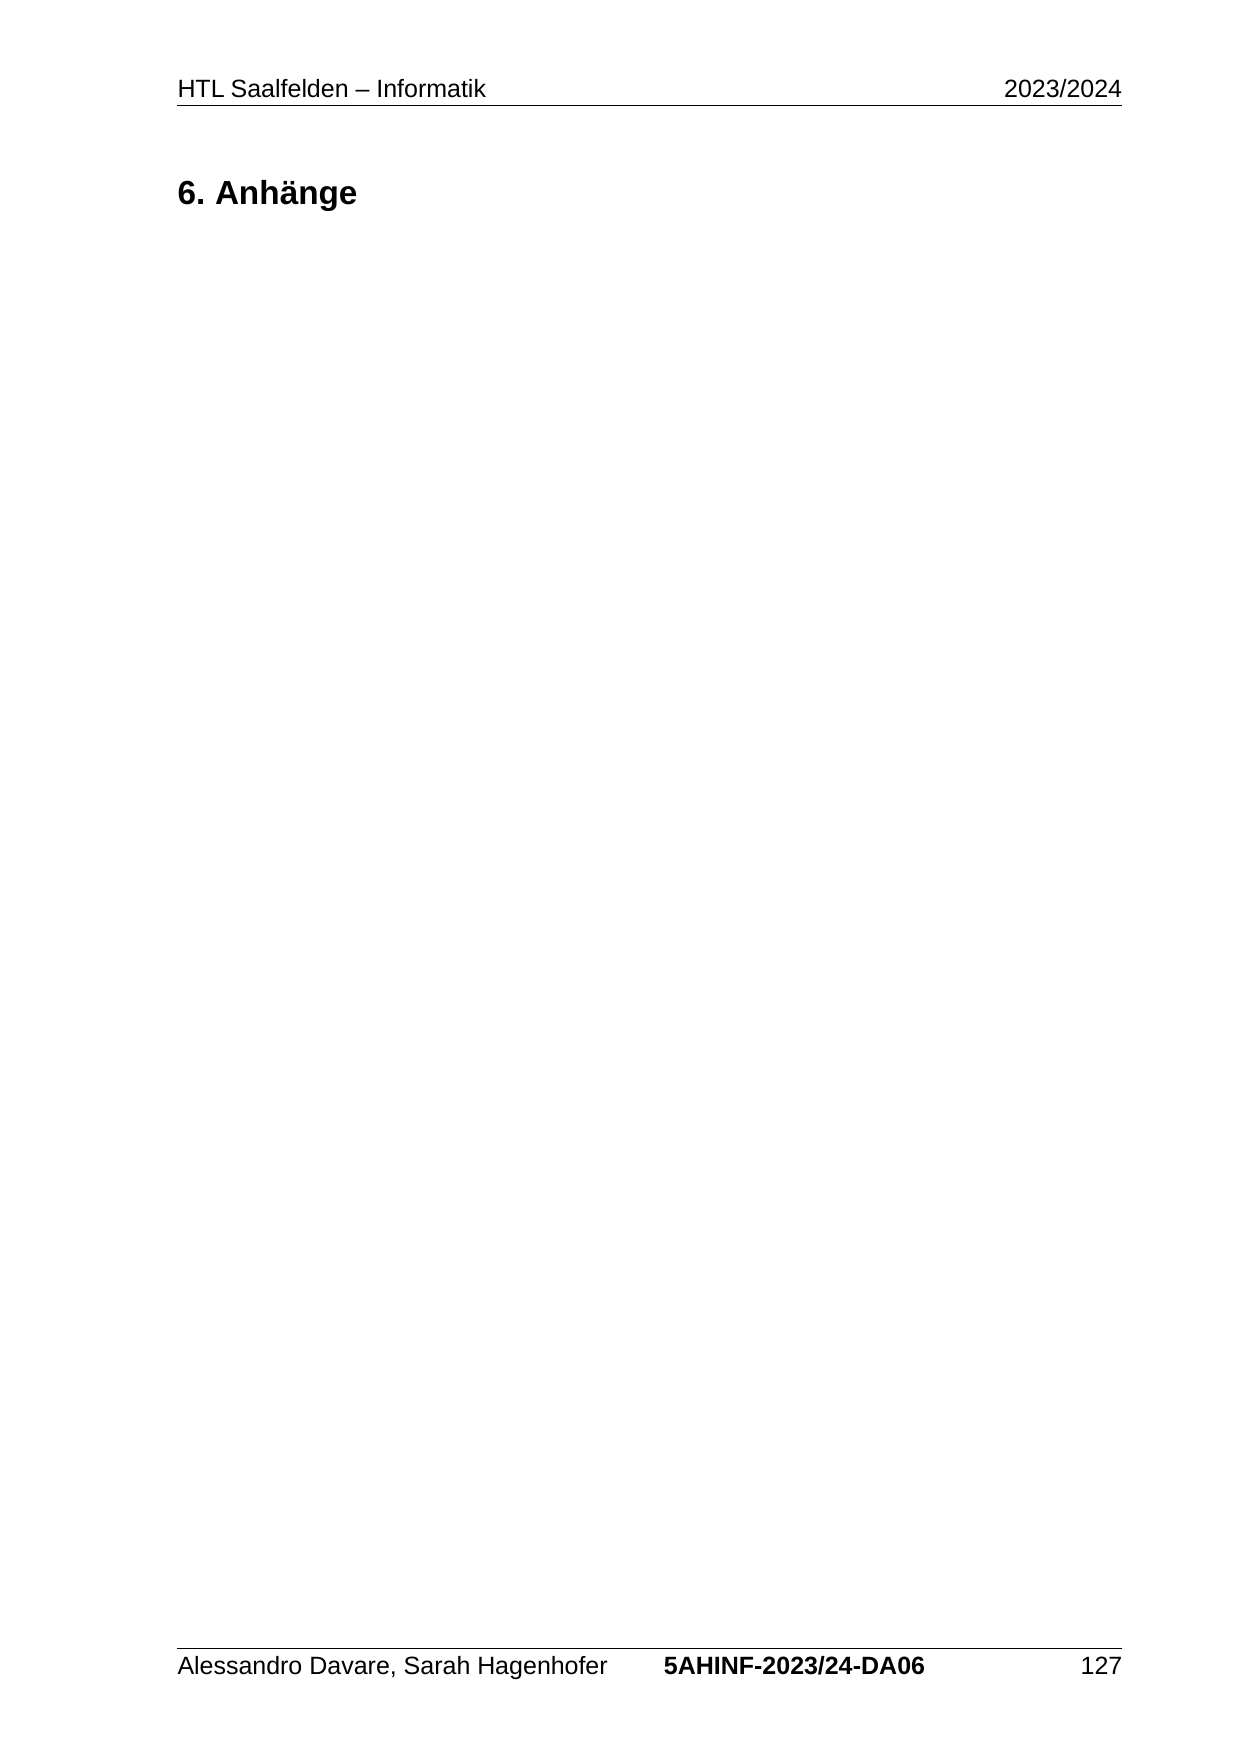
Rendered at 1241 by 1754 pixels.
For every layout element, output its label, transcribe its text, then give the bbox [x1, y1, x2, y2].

subtitle Anhänge [177, 173, 1122, 211]
